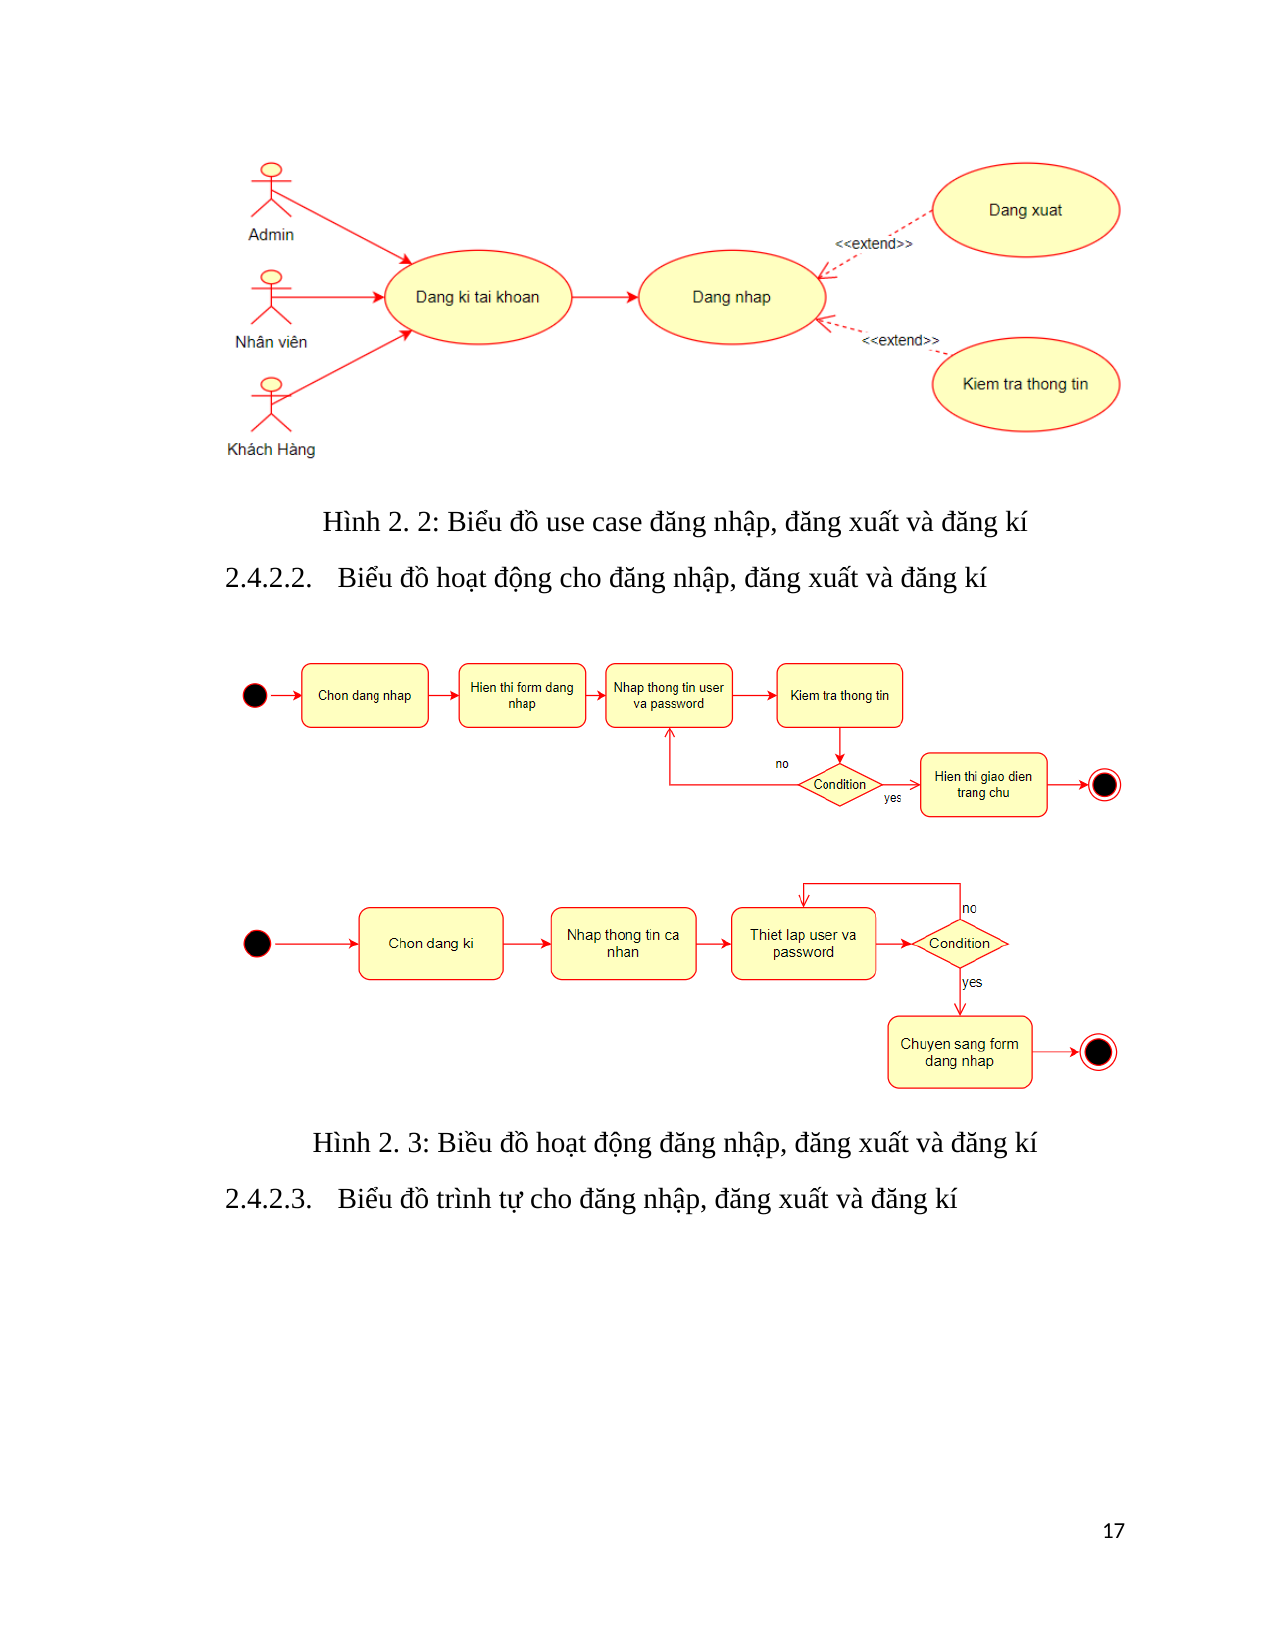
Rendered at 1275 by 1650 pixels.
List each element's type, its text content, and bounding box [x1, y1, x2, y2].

text Hình 2. 3: Biều đồ hoạt động đăng nhập, đăng xuất và đăng kí [225, 1126, 1125, 1159]
text Hình 2. 2: Biểu đồ use case đăng nhập, đăng xuất và đăng kí [225, 504, 1125, 537]
picture [225, 616, 1125, 846]
picture [225, 150, 1125, 484]
list Biểu đồ trình tự cho đăng nhập, đăng xuất và đăng kí [225, 1182, 1125, 1215]
list Biểu đồ hoạt động cho đăng nhập, đăng xuất và đăng kí [225, 560, 1125, 593]
picture [225, 866, 1125, 1105]
